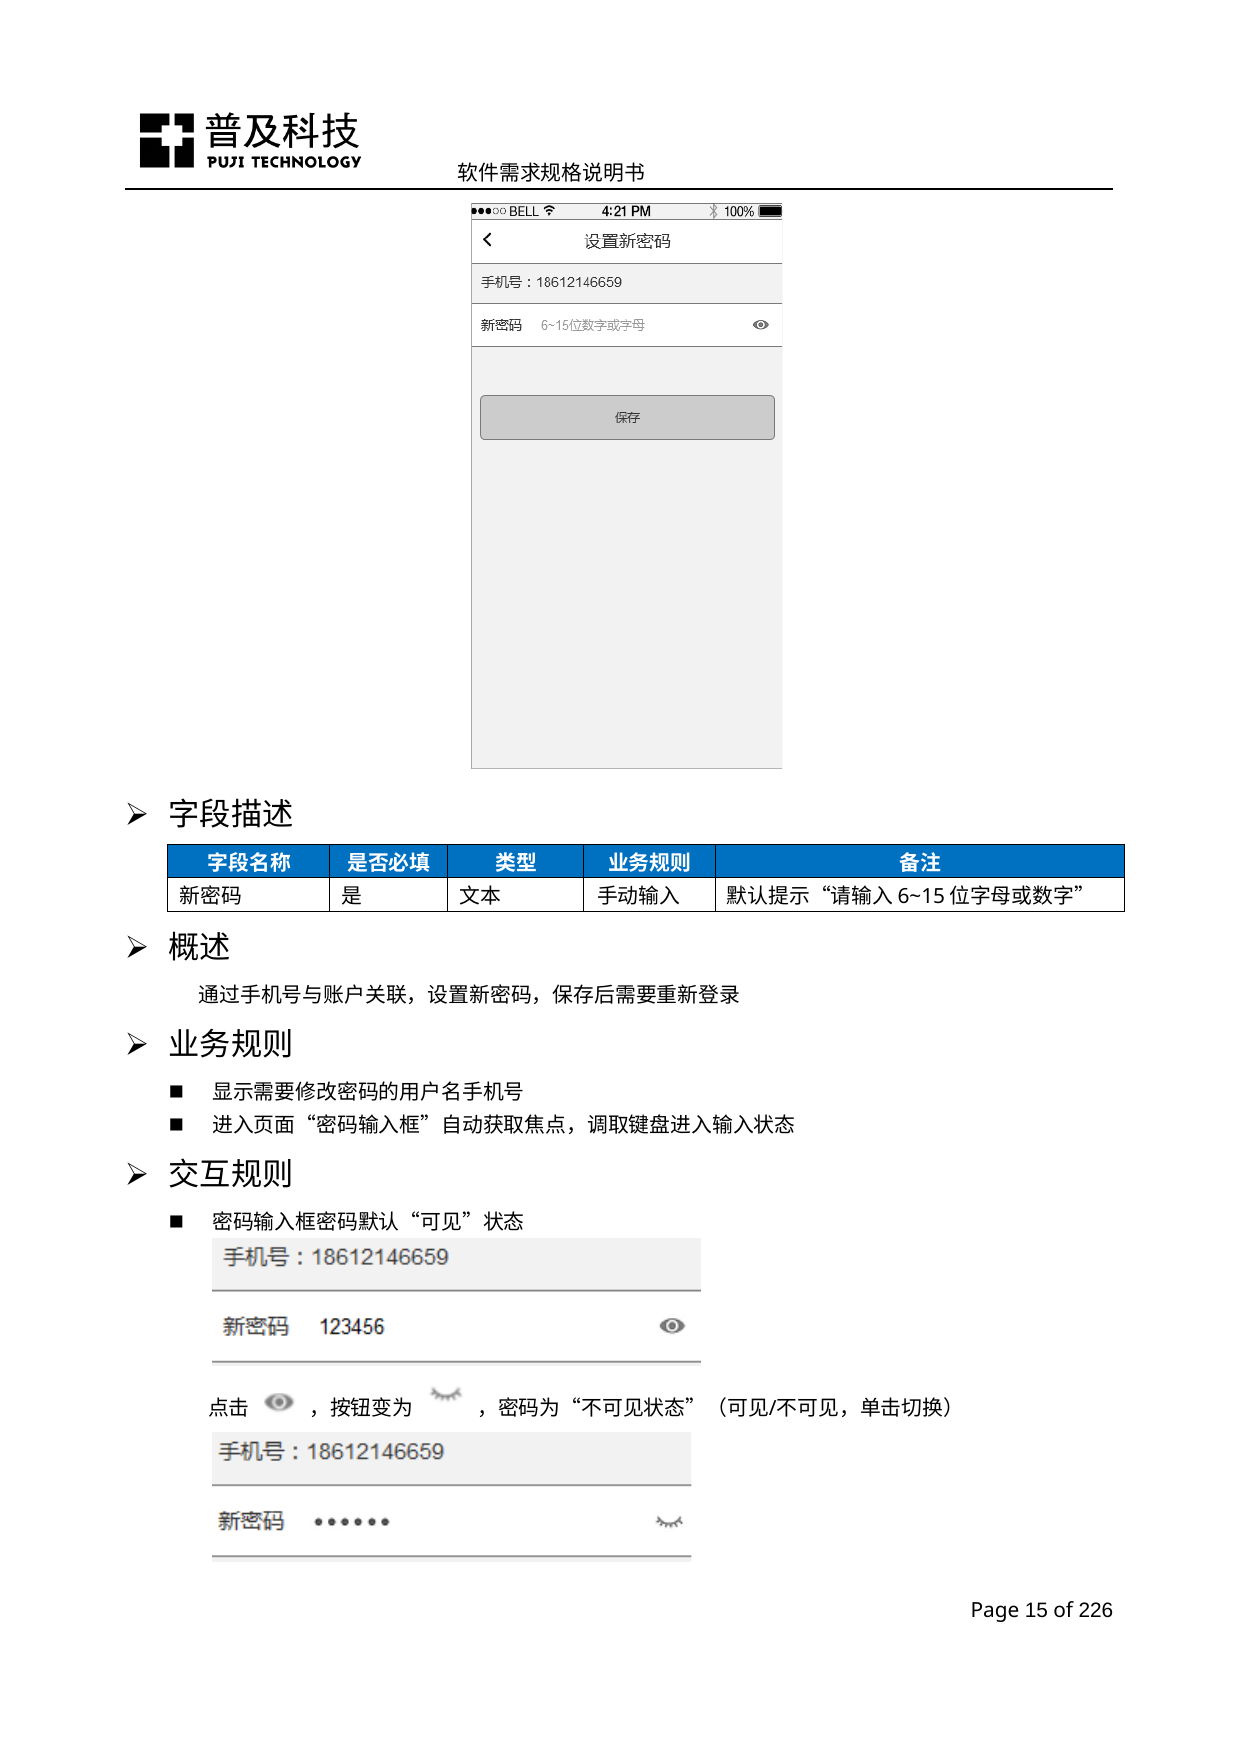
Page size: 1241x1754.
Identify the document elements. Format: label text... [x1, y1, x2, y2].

list 进入页面“密码输入框”自动获取焦点，调取键盘进入输入状态 [168, 1107, 1113, 1139]
list 显示需要修改密码的用户名手机号 [168, 1074, 1113, 1107]
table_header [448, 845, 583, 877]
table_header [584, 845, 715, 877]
list 业务规则 [124, 1009, 1113, 1074]
picture [471, 203, 783, 769]
picture [212, 1432, 692, 1562]
list 字段描述 [124, 779, 1113, 844]
list 通过手机号与账户关联，设置新密码，保存后需要重新登录 [198, 977, 1113, 1009]
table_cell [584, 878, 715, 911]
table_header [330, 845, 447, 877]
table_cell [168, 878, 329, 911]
list 点击，按钮变为，密码为“不可见状态”（可见/不可见，单击切换） [145, 1367, 1113, 1432]
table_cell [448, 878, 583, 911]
list 密码输入框密码默认“可见”状态 [168, 1204, 1113, 1237]
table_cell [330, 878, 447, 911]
picture [124, 103, 365, 180]
picture [413, 1377, 478, 1415]
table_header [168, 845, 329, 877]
list 交互规则 [124, 1139, 1113, 1204]
picture [249, 1393, 309, 1415]
list 概述 [124, 912, 1113, 977]
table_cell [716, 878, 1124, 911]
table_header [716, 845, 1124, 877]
picture [212, 1238, 701, 1366]
